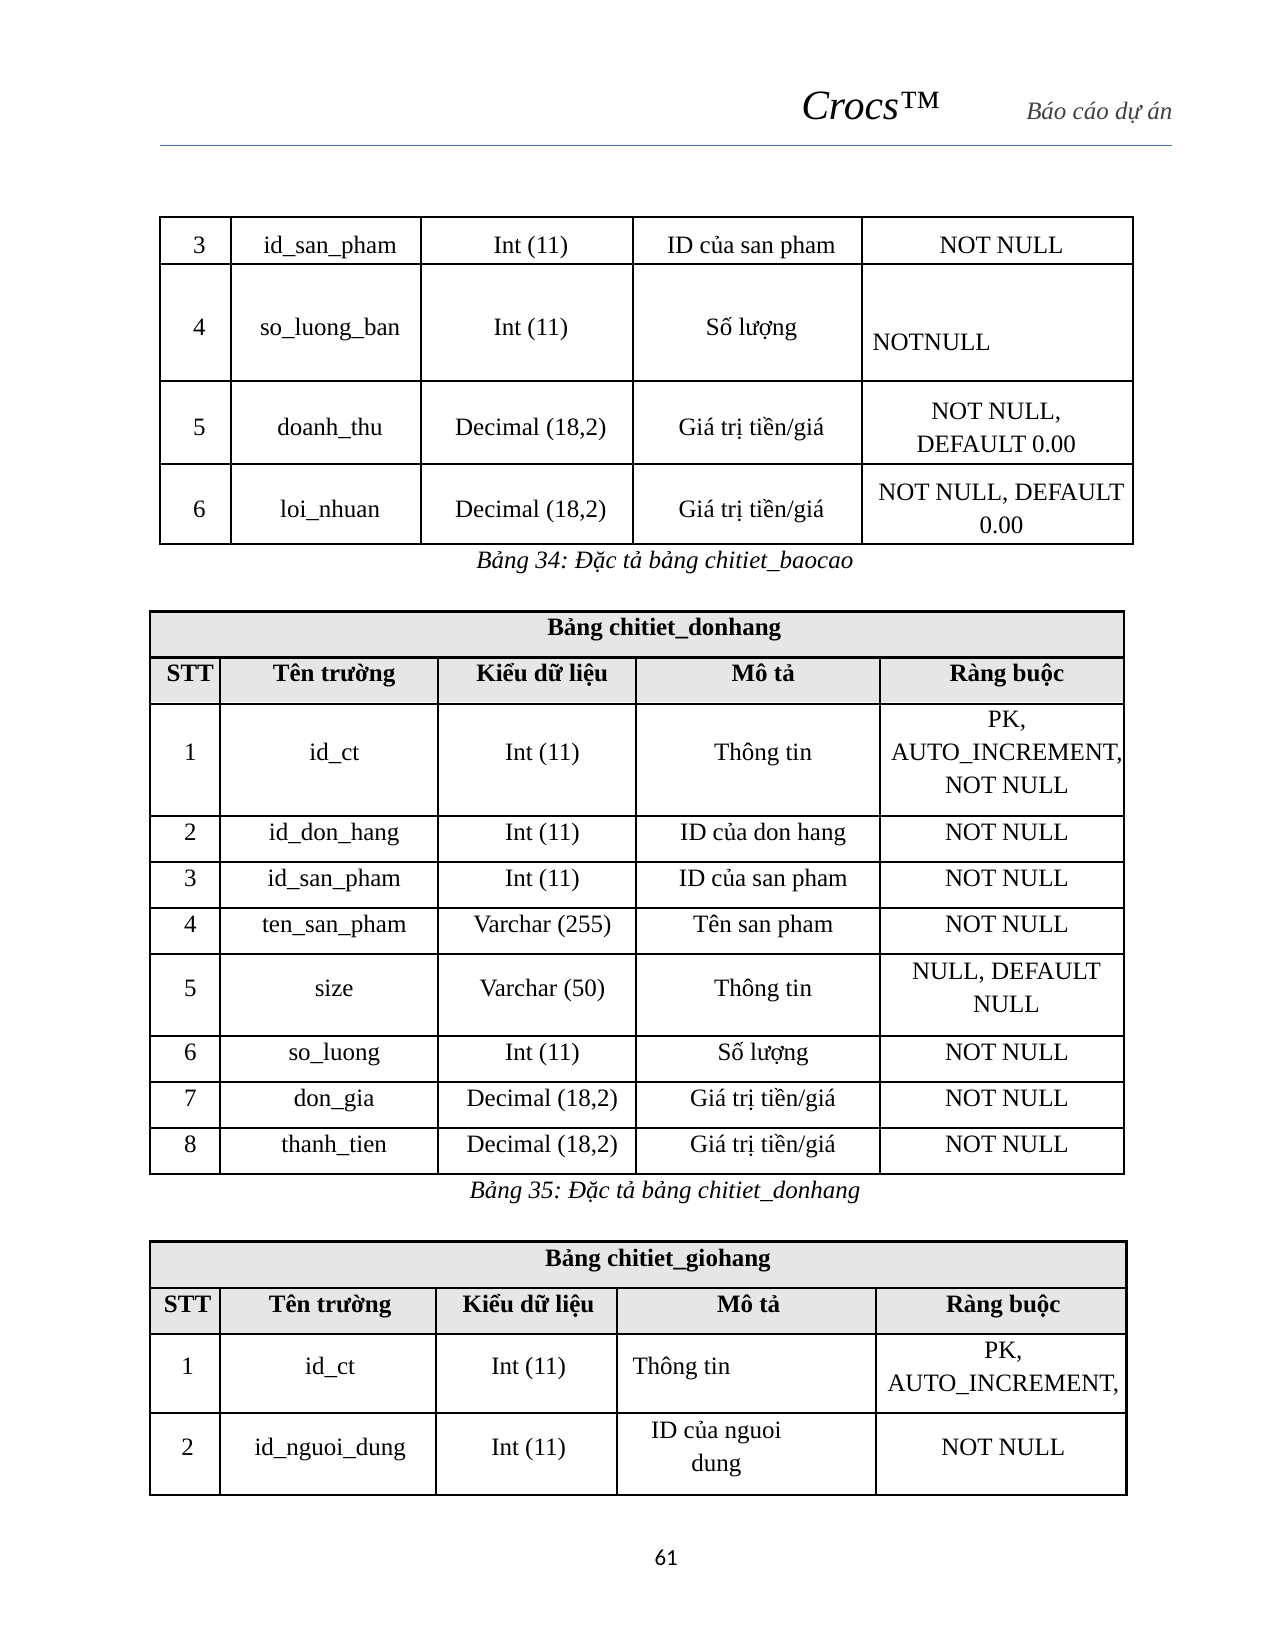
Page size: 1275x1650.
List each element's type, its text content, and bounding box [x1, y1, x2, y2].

table_cell id_ct [221, 705, 437, 814]
table_cell 4 [161, 265, 230, 380]
table_cell 3 [151, 863, 219, 907]
table_cell Giá trị tiền/giá [634, 465, 861, 543]
table_cell Thông tin [637, 705, 879, 814]
table_cell 1 [151, 705, 219, 814]
table_cell Kiểu dữ liệu [437, 1289, 616, 1333]
table_cell Tên san pham [637, 909, 879, 953]
table_header [876, 1243, 1125, 1287]
table_cell NOT NULL [881, 863, 1123, 907]
table_cell Giá trị tiền/giá [634, 382, 861, 463]
table_cell Int (11) [437, 1414, 616, 1494]
table_cell [881, 955, 1123, 1035]
table_header [151, 613, 220, 656]
table_cell Giá trị tiền/giá [637, 1129, 879, 1173]
table_cell 6 [151, 1037, 219, 1081]
table_cell id_nguoi_dung [221, 1414, 435, 1494]
table_cell Decimal (18,2) [439, 1129, 635, 1173]
table_cell [863, 382, 1132, 463]
table_cell 7 [151, 1083, 219, 1127]
table_cell PK, AUTO_INCREMENT, NOT NULL [881, 705, 1123, 814]
table_cell Varchar (255) [439, 909, 635, 953]
table_cell Thông tin [637, 955, 879, 1035]
table_header [880, 613, 1123, 656]
table_cell id_ct [221, 1335, 435, 1412]
table_cell 1 [151, 1335, 219, 1412]
table_cell ID của san pham [637, 863, 879, 907]
table_cell NOT NULL [881, 817, 1123, 861]
table_cell ten_san_pham [221, 909, 437, 953]
table_cell Int (11) [439, 705, 635, 814]
table_cell ID của don hang [637, 817, 879, 861]
table_cell 2 [151, 1414, 219, 1494]
table_cell Kiểu dữ liệu [439, 659, 635, 702]
table_header [220, 613, 438, 656]
table_cell NOT NULL, DEFAULT 0.00 [863, 465, 1132, 543]
table_cell Mô tả [618, 1289, 875, 1333]
table_cell NOT NULL [877, 1414, 1125, 1494]
table_cell NOT NULL [881, 909, 1123, 953]
table_cell size [221, 955, 437, 1035]
table_cell so_luong_ban [232, 265, 420, 380]
table_cell 5 [151, 955, 219, 1035]
table_cell id_don_hang [221, 817, 437, 861]
table_cell 3 [161, 218, 230, 263]
table_cell thanh_tien [221, 1129, 437, 1173]
table_cell 8 [151, 1129, 219, 1173]
table_cell Mô tả [637, 659, 879, 702]
table_cell id_san_pham [232, 218, 420, 263]
table_header [151, 1243, 220, 1287]
table_cell 2 [151, 817, 219, 861]
table_cell Ràng buộc [881, 659, 1123, 702]
table_cell Int (11) [439, 1037, 635, 1081]
table_cell Số lượng [637, 1037, 879, 1081]
table_cell NOTNULL [863, 265, 1132, 380]
table_cell loi_nhuan [232, 465, 420, 543]
table_cell Ràng buộc [877, 1289, 1125, 1333]
table_cell ID của san pham [634, 218, 861, 263]
table_cell NOT NULL [881, 1037, 1123, 1081]
table_cell Int (11) [439, 863, 635, 907]
table_header [220, 1243, 436, 1287]
table_cell 4 [151, 909, 219, 953]
table_cell 6 [161, 465, 230, 543]
subtitle Bảng 35: Đặc tả bảng chitiet_donhang [159, 1175, 1172, 1204]
table_cell Varchar (50) [439, 955, 635, 1035]
table_cell Int (11) [422, 265, 632, 380]
table_cell doanh_thu [232, 382, 420, 463]
table_cell 5 [161, 382, 230, 463]
table_cell Int (11) [422, 218, 632, 263]
table_cell [618, 1414, 875, 1494]
table_cell Tên trường [221, 659, 437, 702]
table_cell Giá trị tiền/giá [637, 1083, 879, 1127]
table_header Bảng chitiet_donhang [438, 613, 880, 656]
table_cell Decimal (18,2) [422, 465, 632, 543]
table_cell NOT NULL [881, 1129, 1123, 1173]
table_cell Decimal (18,2) [422, 382, 632, 463]
table_cell Int (11) [439, 817, 635, 861]
table_cell NOT NULL [863, 218, 1132, 263]
table_cell STT [151, 659, 219, 702]
table_cell [618, 1335, 875, 1412]
table_cell Số lượng [634, 265, 861, 380]
subtitle Bảng 34: Đặc tả bảng chitiet_baocao [159, 545, 1172, 574]
table_cell so_luong [221, 1037, 437, 1081]
table_cell Tên trường [221, 1289, 435, 1333]
table_cell Int (11) [437, 1335, 616, 1412]
table_cell don_gia [221, 1083, 437, 1127]
table_cell STT [151, 1289, 219, 1333]
table_cell PK, AUTO_INCREMENT, [877, 1335, 1125, 1412]
table_cell Decimal (18,2) [439, 1083, 635, 1127]
table_header Bảng chitiet_giohang [436, 1243, 876, 1287]
table_cell id_san_pham [221, 863, 437, 907]
table_cell NOT NULL [881, 1083, 1123, 1127]
